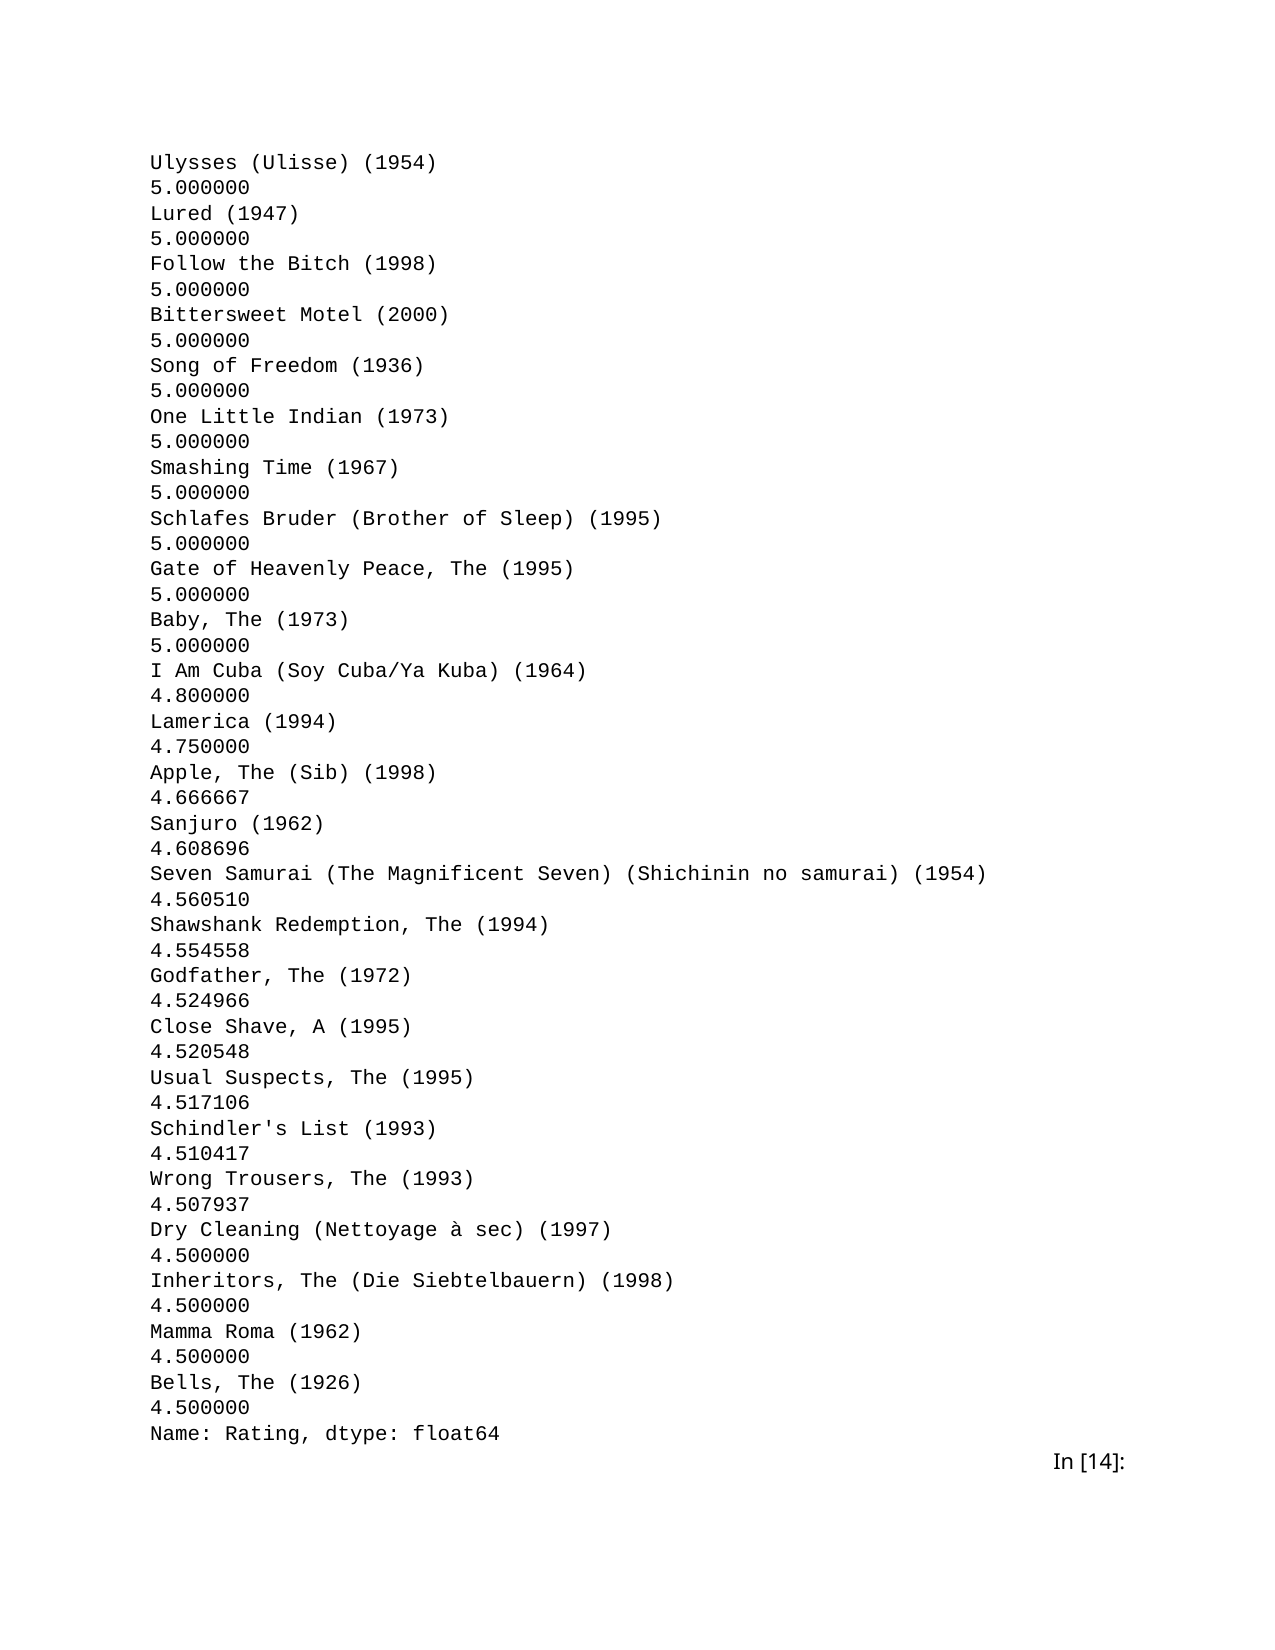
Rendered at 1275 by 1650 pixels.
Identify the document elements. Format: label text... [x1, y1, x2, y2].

text Lamerica (1994) 4.750000 [150, 709, 1125, 760]
text I Am Cuba (Soy Cuba/Ya Kuba) (1964) 4.800000 [150, 658, 1125, 709]
text Song of Freedom (1936) 5.000000 [150, 353, 1125, 404]
text Dry Cleaning (Nettoyage à sec) (1997) 4.500000 [150, 1217, 1125, 1268]
text Sanjuro (1962) 4.608696 [150, 811, 1125, 862]
text In [14]: [150, 1446, 1125, 1476]
text Apple, The (Sib) (1998) 4.666667 [150, 760, 1125, 811]
text One Little Indian (1973) 5.000000 [150, 404, 1125, 455]
text Seven Samurai (The Magnificent Seven) (Shichinin no samurai) (1954) 4.560510 [150, 862, 1125, 912]
text Bittersweet Motel (2000) 5.000000 [150, 302, 1125, 353]
text Schindler's List (1993) 4.510417 [150, 1116, 1125, 1167]
text Smashing Time (1967) 5.000000 [150, 455, 1125, 506]
text Usual Suspects, The (1995) 4.517106 [150, 1065, 1125, 1116]
text Mamma Roma (1962) 4.500000 [150, 1319, 1125, 1370]
text Inheritors, The (Die Siebtelbauern) (1998) 4.500000 [150, 1268, 1125, 1319]
text Gate of Heavenly Peace, The (1995) 5.000000 [150, 557, 1125, 607]
text Follow the Bitch (1998) 5.000000 [150, 252, 1125, 302]
text Baby, The (1973) 5.000000 [150, 607, 1125, 658]
text Wrong Trousers, The (1993) 4.507937 [150, 1167, 1125, 1217]
text Bells, The (1926) 4.500000 [150, 1370, 1125, 1421]
text Name: Rating, dtype: float64 [150, 1421, 1125, 1446]
text Shawshank Redemption, The (1994) 4.554558 [150, 912, 1125, 963]
text Lured (1947) 5.000000 [150, 201, 1125, 252]
text Ulysses (Ulisse) (1954) 5.000000 [150, 150, 1125, 201]
text Schlafes Bruder (Brother of Sleep) (1995) 5.000000 [150, 506, 1125, 557]
text Close Shave, A (1995) 4.520548 [150, 1014, 1125, 1065]
text Godfather, The (1972) 4.524966 [150, 963, 1125, 1014]
